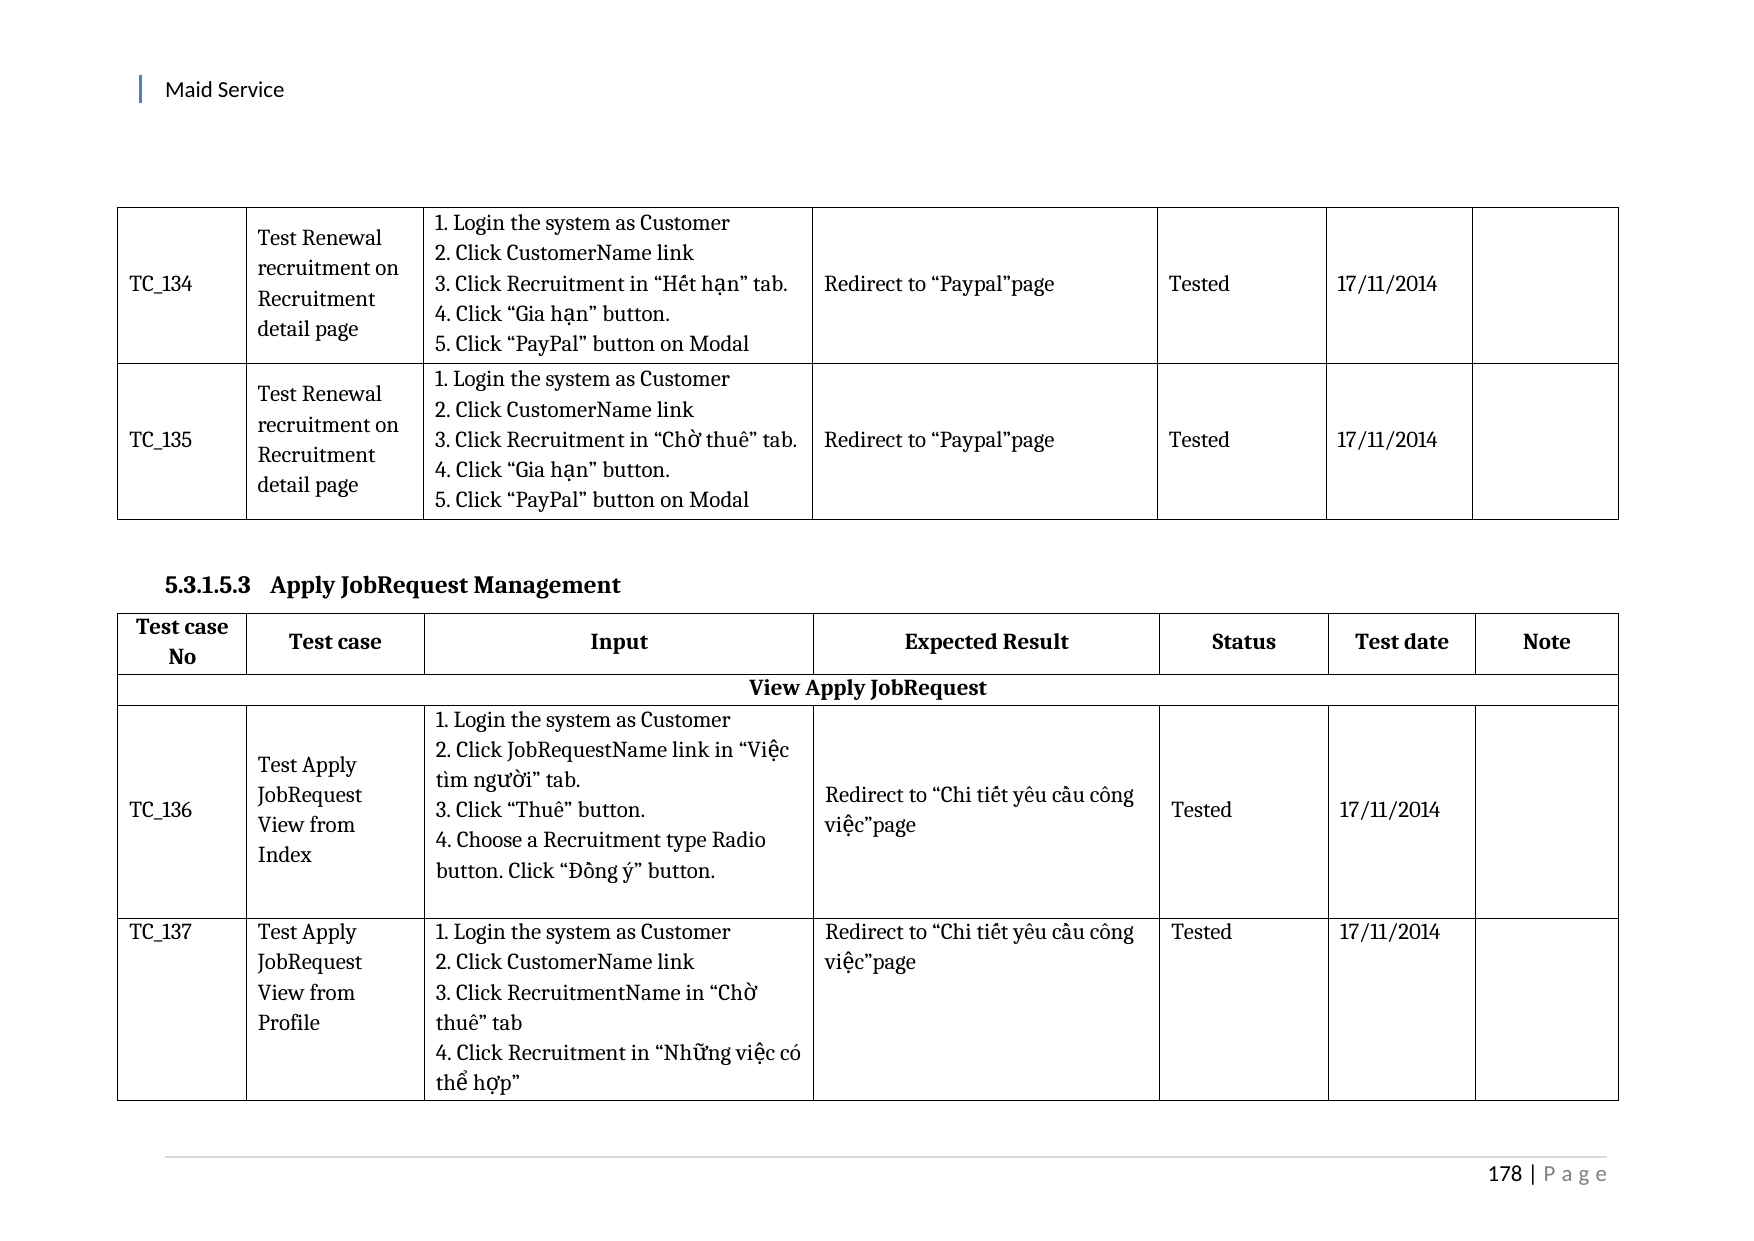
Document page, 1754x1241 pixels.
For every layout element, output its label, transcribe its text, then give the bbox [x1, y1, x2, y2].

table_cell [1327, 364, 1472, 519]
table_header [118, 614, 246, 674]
subtitle Apply JobRequest Management [165, 571, 1607, 600]
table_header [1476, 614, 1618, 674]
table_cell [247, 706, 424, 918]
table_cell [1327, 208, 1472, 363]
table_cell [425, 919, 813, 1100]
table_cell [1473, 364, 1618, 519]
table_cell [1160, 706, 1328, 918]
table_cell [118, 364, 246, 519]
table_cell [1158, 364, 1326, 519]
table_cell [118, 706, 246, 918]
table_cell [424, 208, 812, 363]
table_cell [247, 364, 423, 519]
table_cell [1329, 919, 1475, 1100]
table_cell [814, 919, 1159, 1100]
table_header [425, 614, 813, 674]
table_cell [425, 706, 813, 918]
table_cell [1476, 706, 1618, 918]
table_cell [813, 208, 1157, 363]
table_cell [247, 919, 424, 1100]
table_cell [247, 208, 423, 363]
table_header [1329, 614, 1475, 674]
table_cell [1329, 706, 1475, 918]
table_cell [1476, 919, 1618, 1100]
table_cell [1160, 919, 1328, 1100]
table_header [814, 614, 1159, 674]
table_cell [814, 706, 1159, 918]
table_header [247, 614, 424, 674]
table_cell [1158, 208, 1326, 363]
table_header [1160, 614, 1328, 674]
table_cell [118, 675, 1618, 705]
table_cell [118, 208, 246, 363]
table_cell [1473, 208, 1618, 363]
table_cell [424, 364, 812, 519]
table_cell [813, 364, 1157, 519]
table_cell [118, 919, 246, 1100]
